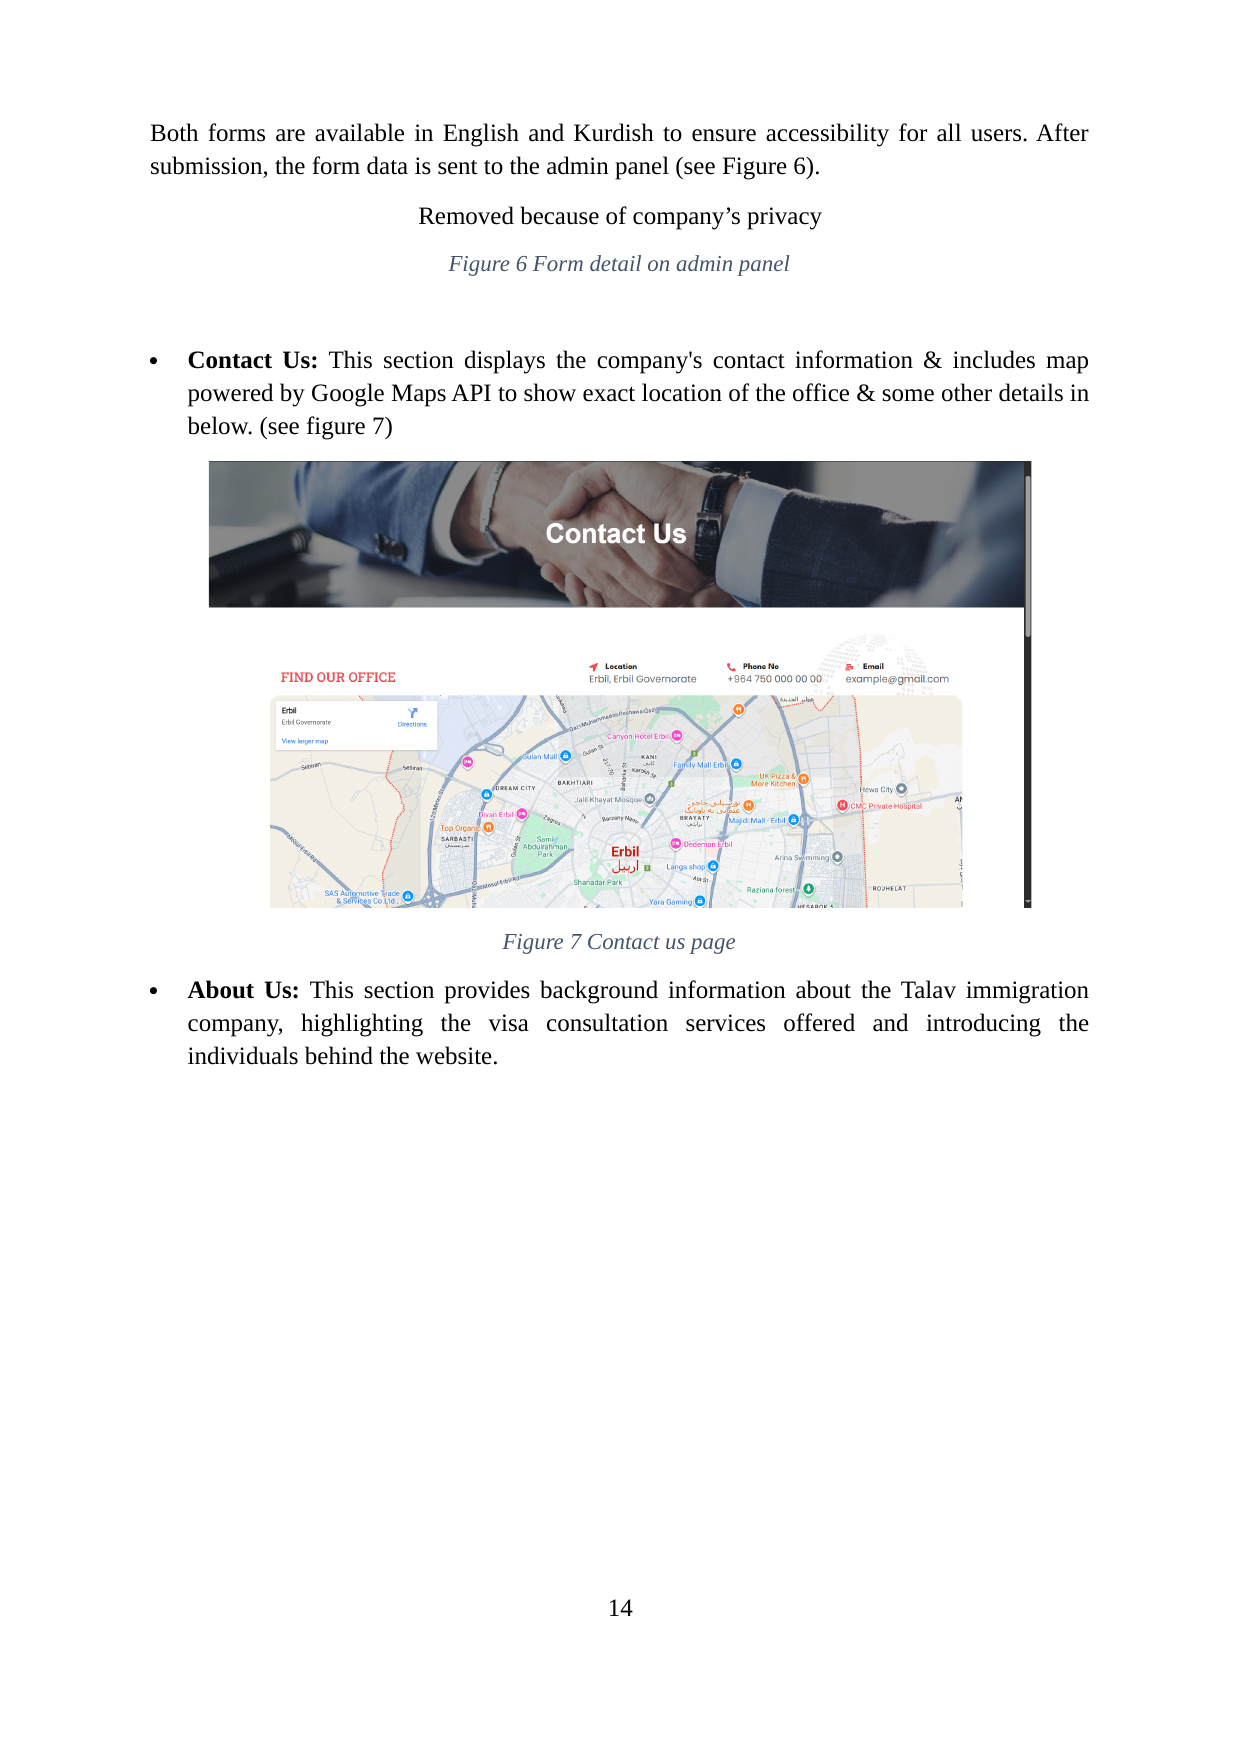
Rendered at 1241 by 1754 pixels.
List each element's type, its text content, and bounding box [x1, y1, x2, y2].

list Contact Us: This section displays the company's contact information & includes map powered by Google Maps API to show exact location of the office & some other details in below. (see figure 7) [150, 345, 1090, 440]
picture [208, 461, 1032, 908]
text Both forms are available in English and Kurdish to ensure accessibility for all users. After submission, the form data is sent to the admin panel (see Figure 6). [150, 118, 1090, 180]
list About Us: This section provides background information about the Talav immigration company, highlighting the visa consultation services offered and introducing the individuals behind the website. [150, 975, 1090, 1070]
text Removed because of company’s privacy [150, 201, 1090, 229]
